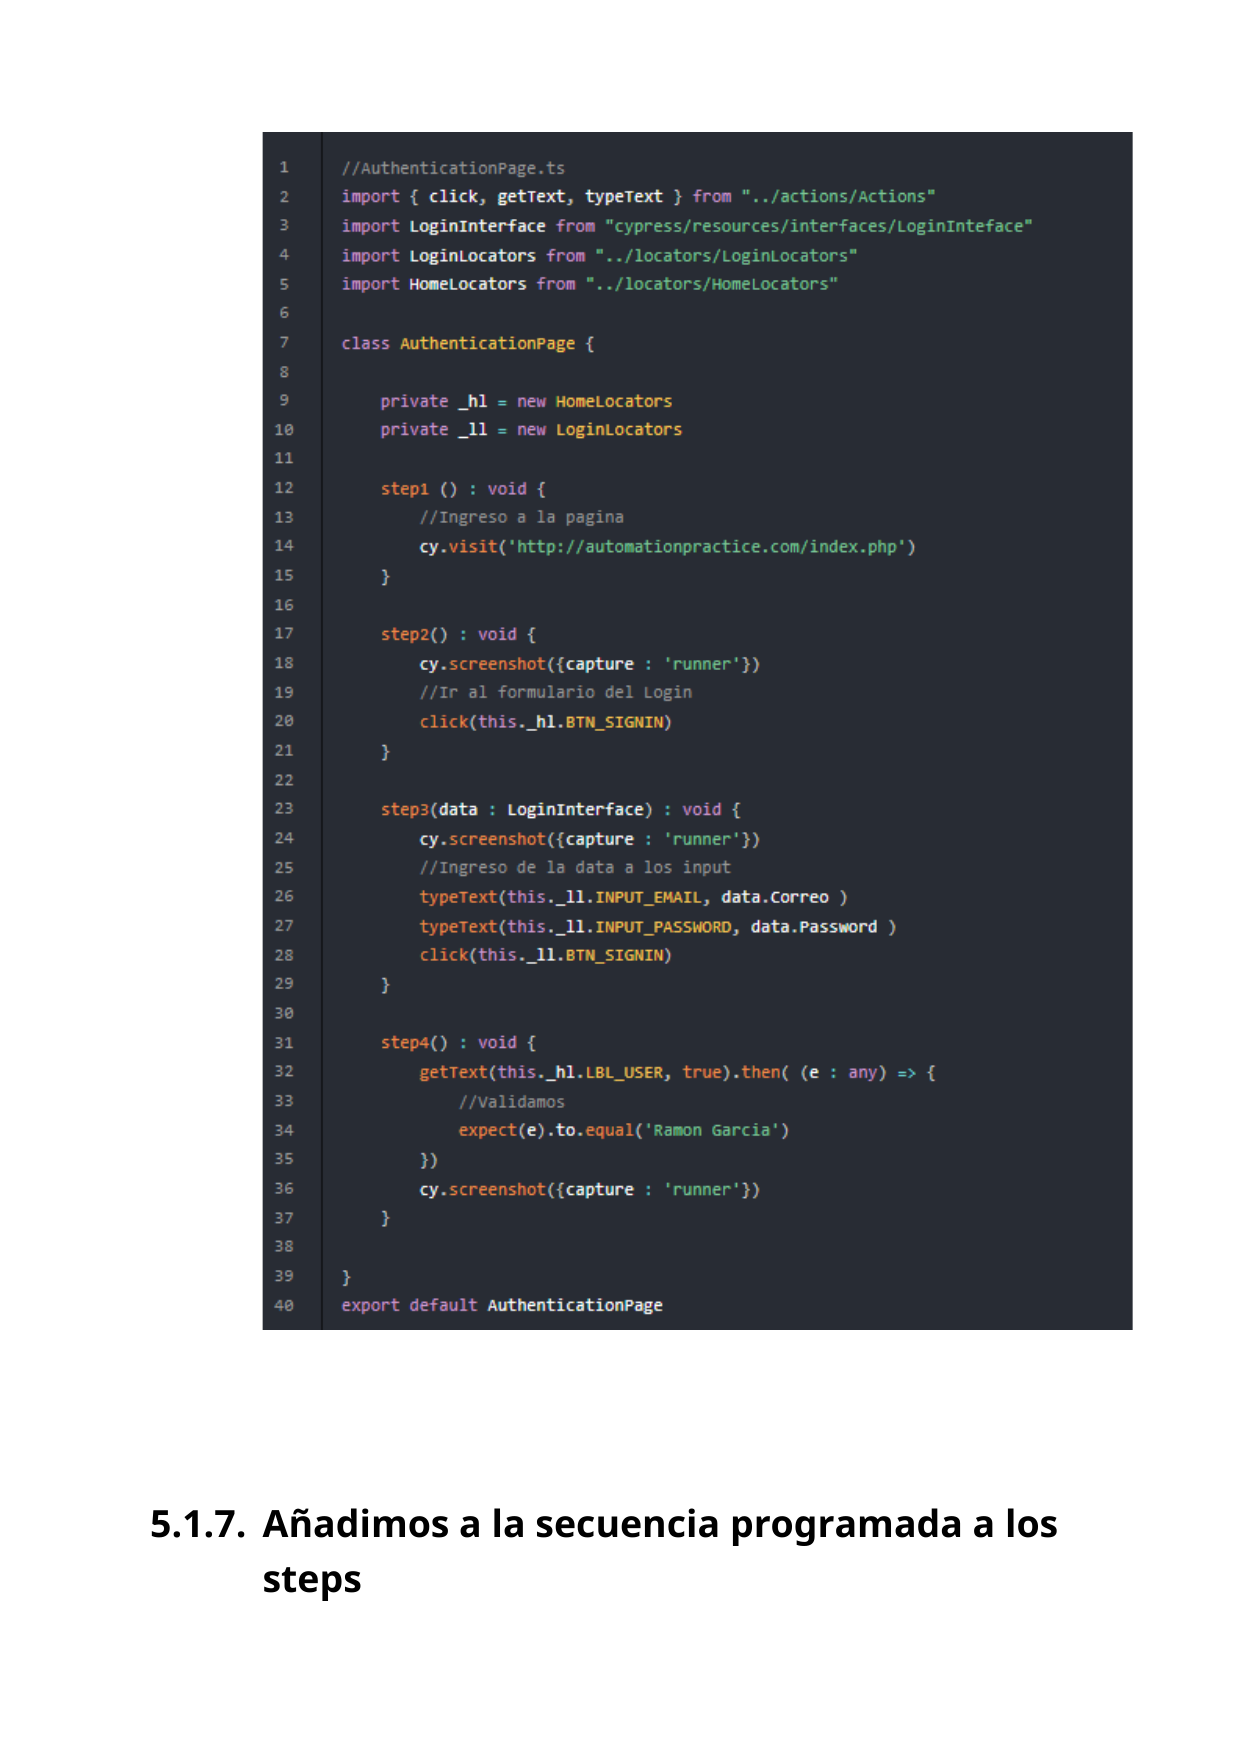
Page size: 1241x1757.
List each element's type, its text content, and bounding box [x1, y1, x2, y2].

list Añadimos a la secuencia programada a los steps [150, 1498, 1128, 1604]
picture [262, 132, 1133, 1330]
